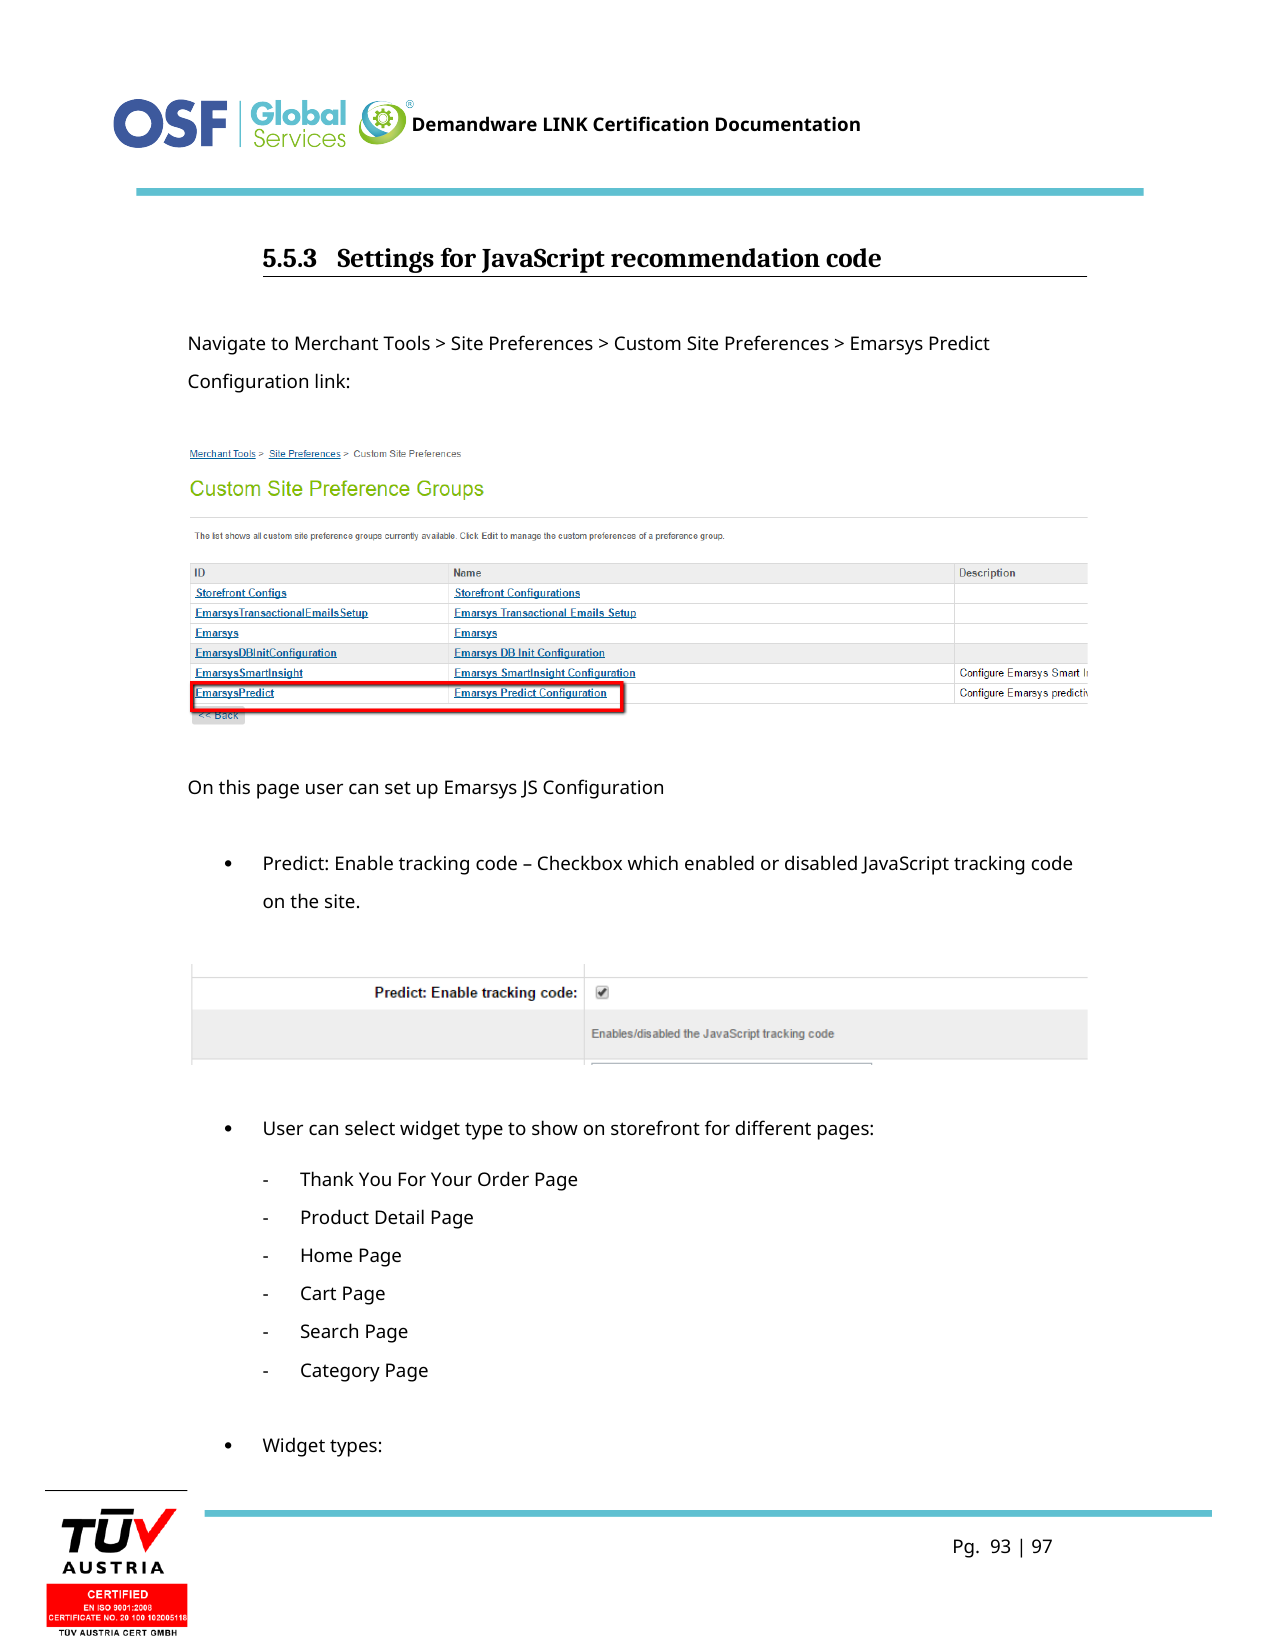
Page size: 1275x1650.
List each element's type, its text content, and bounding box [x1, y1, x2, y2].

picture [136, 188, 1144, 196]
text On this page user can set up Emarsys JS Configuration [187, 774, 1087, 800]
list User can select widget type to show on storefront for different pages: [225, 1115, 1087, 1141]
picture [113, 99, 414, 148]
list Category Page [262, 1357, 1087, 1383]
list Home Page [262, 1242, 1087, 1268]
list Product Detail Page [262, 1204, 1087, 1230]
list Thank You For Your Order Page [262, 1166, 1087, 1191]
list Search Page [262, 1319, 1087, 1344]
picture [43, 1490, 187, 1634]
list Cart Page [262, 1281, 1087, 1306]
subtitle Settings for JavaScript recommendation code [262, 243, 1087, 277]
picture [187, 444, 1088, 725]
picture [204, 1510, 1212, 1517]
text Navigate to Merchant Tools > Site Preferences > Custom Site Preferences > Emarsys Predict Configuration link: [187, 330, 1087, 394]
list Widget types: [225, 1433, 1087, 1458]
list Predict: Enable tracking code – Checkbox which enabled or disabled JavaScript tracking code on the site. [225, 850, 1087, 914]
picture [187, 964, 1088, 1065]
